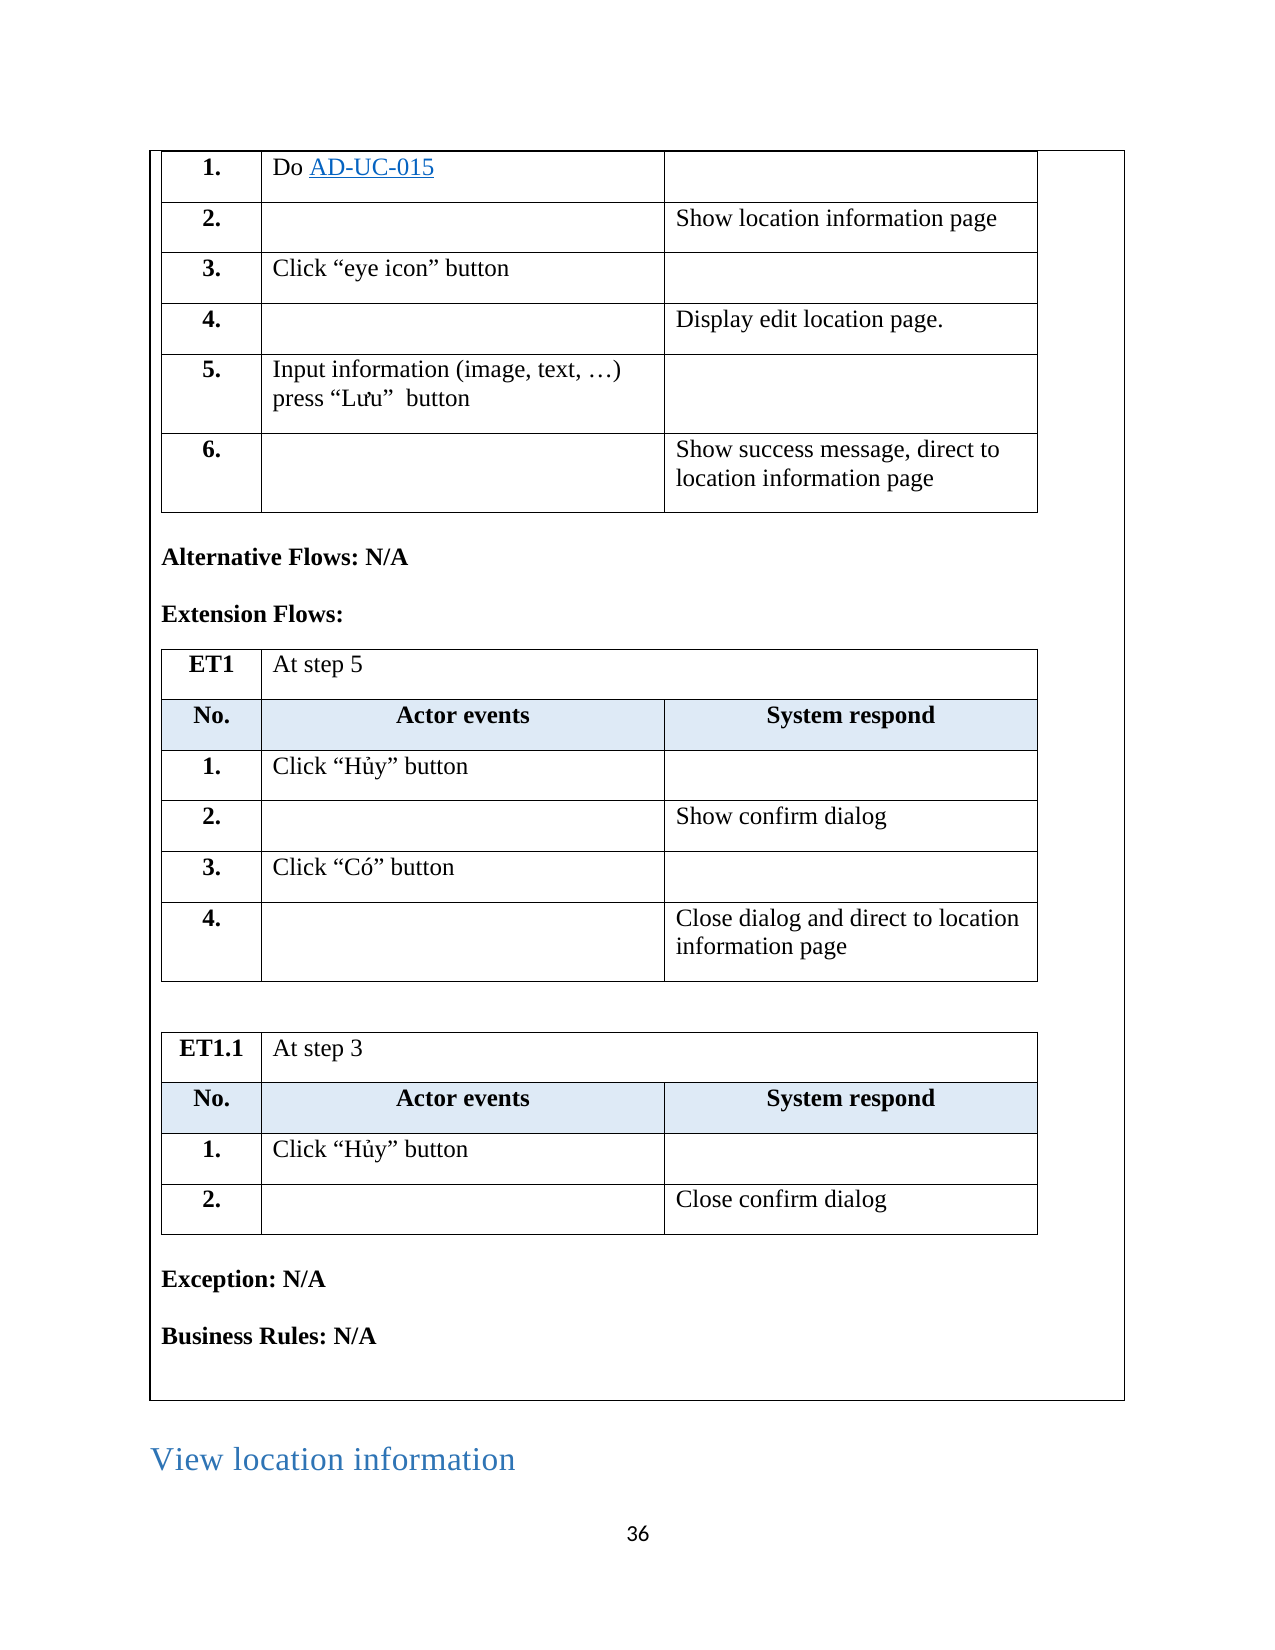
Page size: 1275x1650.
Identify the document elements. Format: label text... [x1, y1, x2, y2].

title View location information [150, 1439, 1125, 1477]
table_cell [151, 151, 1124, 1400]
